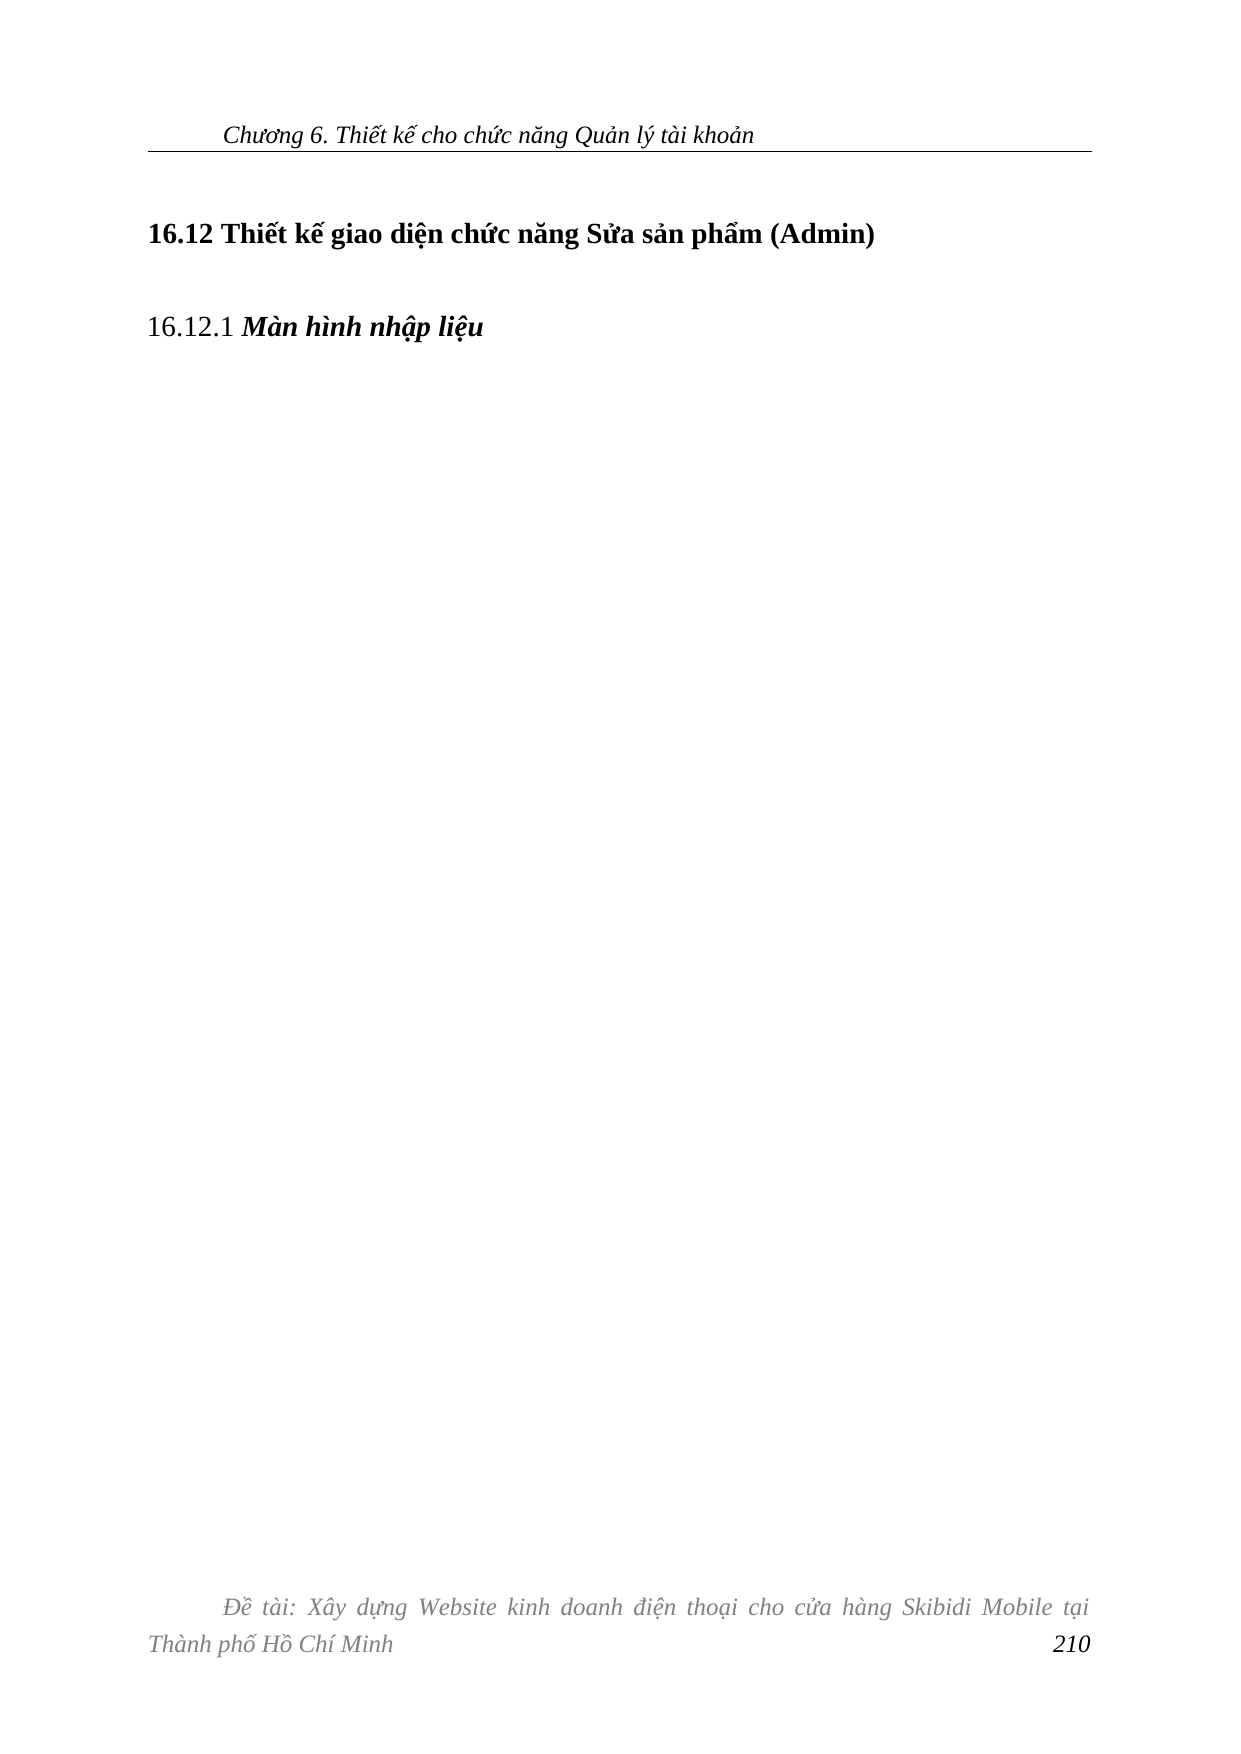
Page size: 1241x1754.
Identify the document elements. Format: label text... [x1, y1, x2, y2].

subtitle Màn hình nhập liệu [147, 303, 1092, 344]
subtitle Thiết kế giao diện chức năng Sửa sản phẩm (Admin) [148, 207, 1092, 253]
